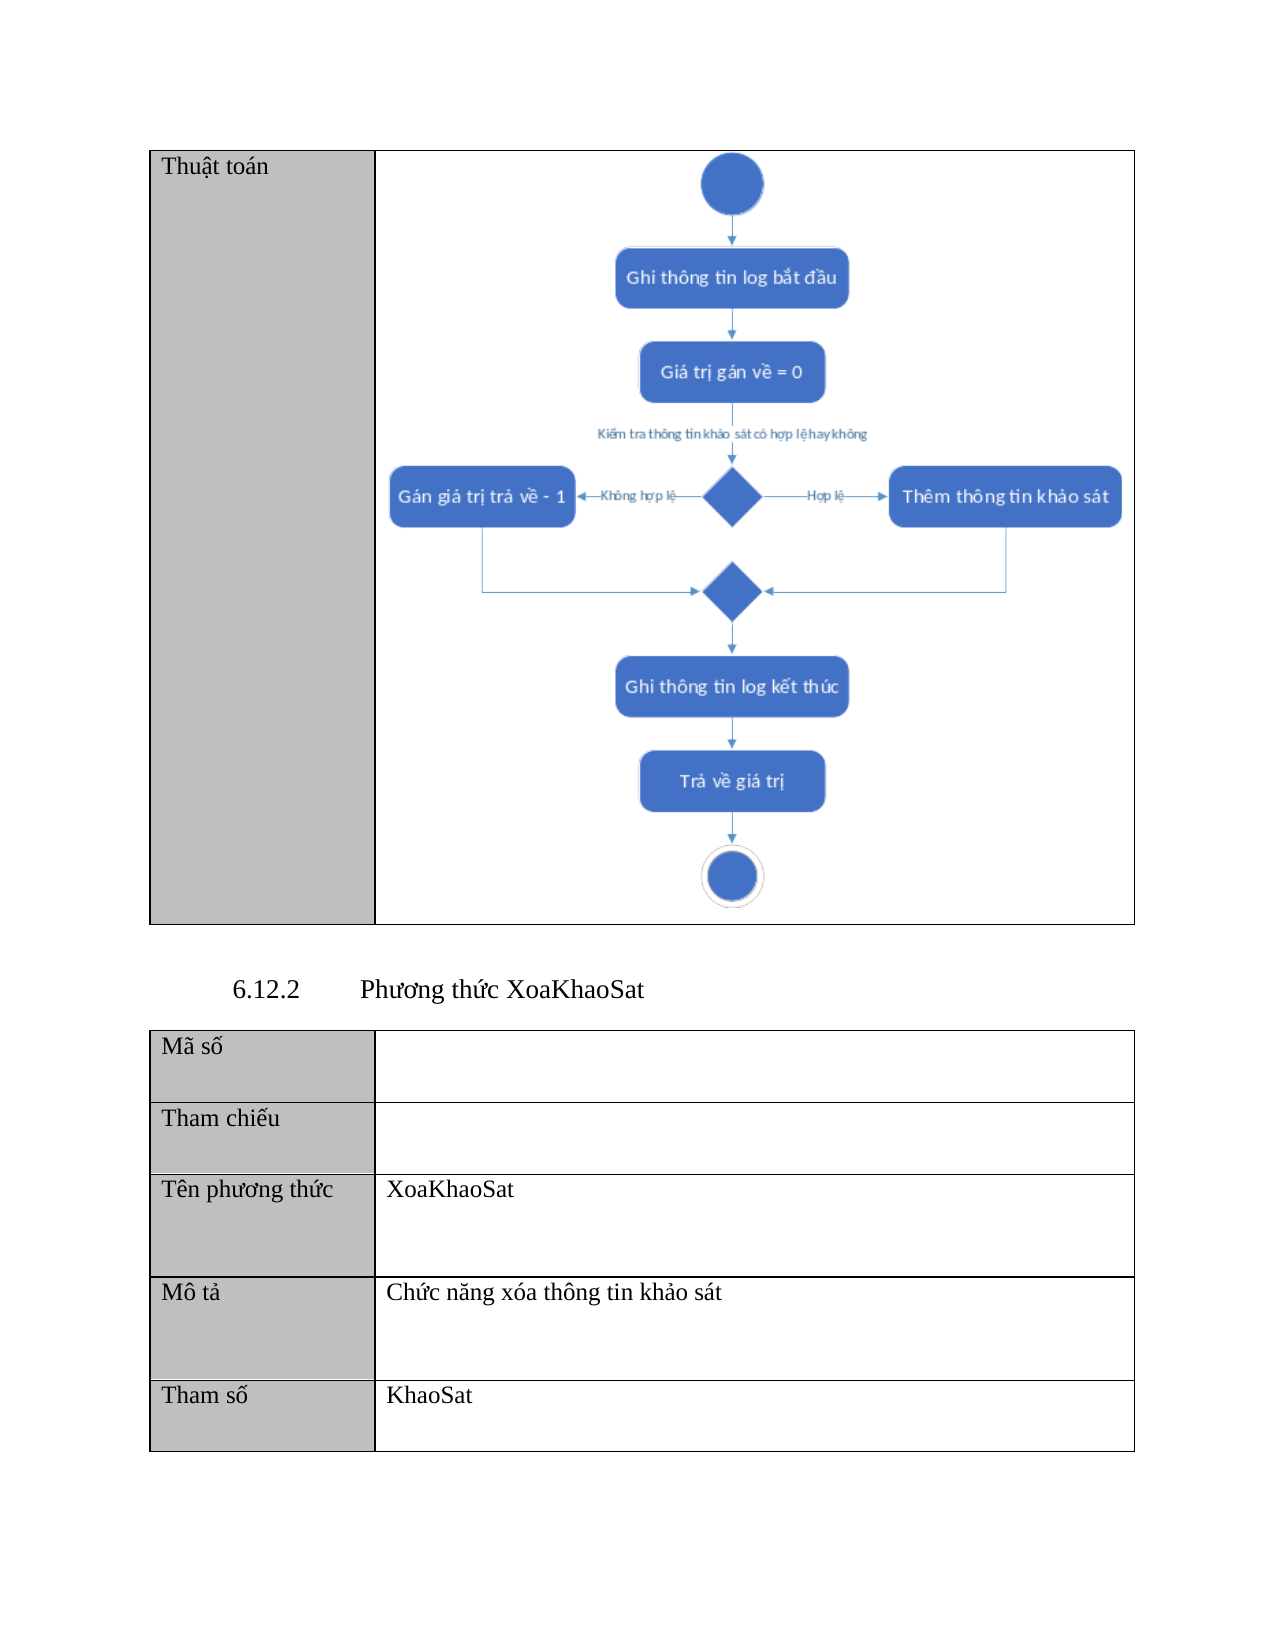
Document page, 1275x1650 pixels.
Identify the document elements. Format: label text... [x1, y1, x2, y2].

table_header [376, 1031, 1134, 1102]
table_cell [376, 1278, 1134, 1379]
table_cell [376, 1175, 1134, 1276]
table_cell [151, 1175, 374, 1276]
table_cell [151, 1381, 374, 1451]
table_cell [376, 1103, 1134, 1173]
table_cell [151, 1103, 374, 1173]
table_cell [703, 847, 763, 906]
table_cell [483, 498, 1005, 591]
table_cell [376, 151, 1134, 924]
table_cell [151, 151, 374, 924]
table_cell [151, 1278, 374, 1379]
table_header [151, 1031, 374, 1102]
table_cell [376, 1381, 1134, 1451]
list Phương thức XoaKhaoSat [300, 973, 1125, 1004]
